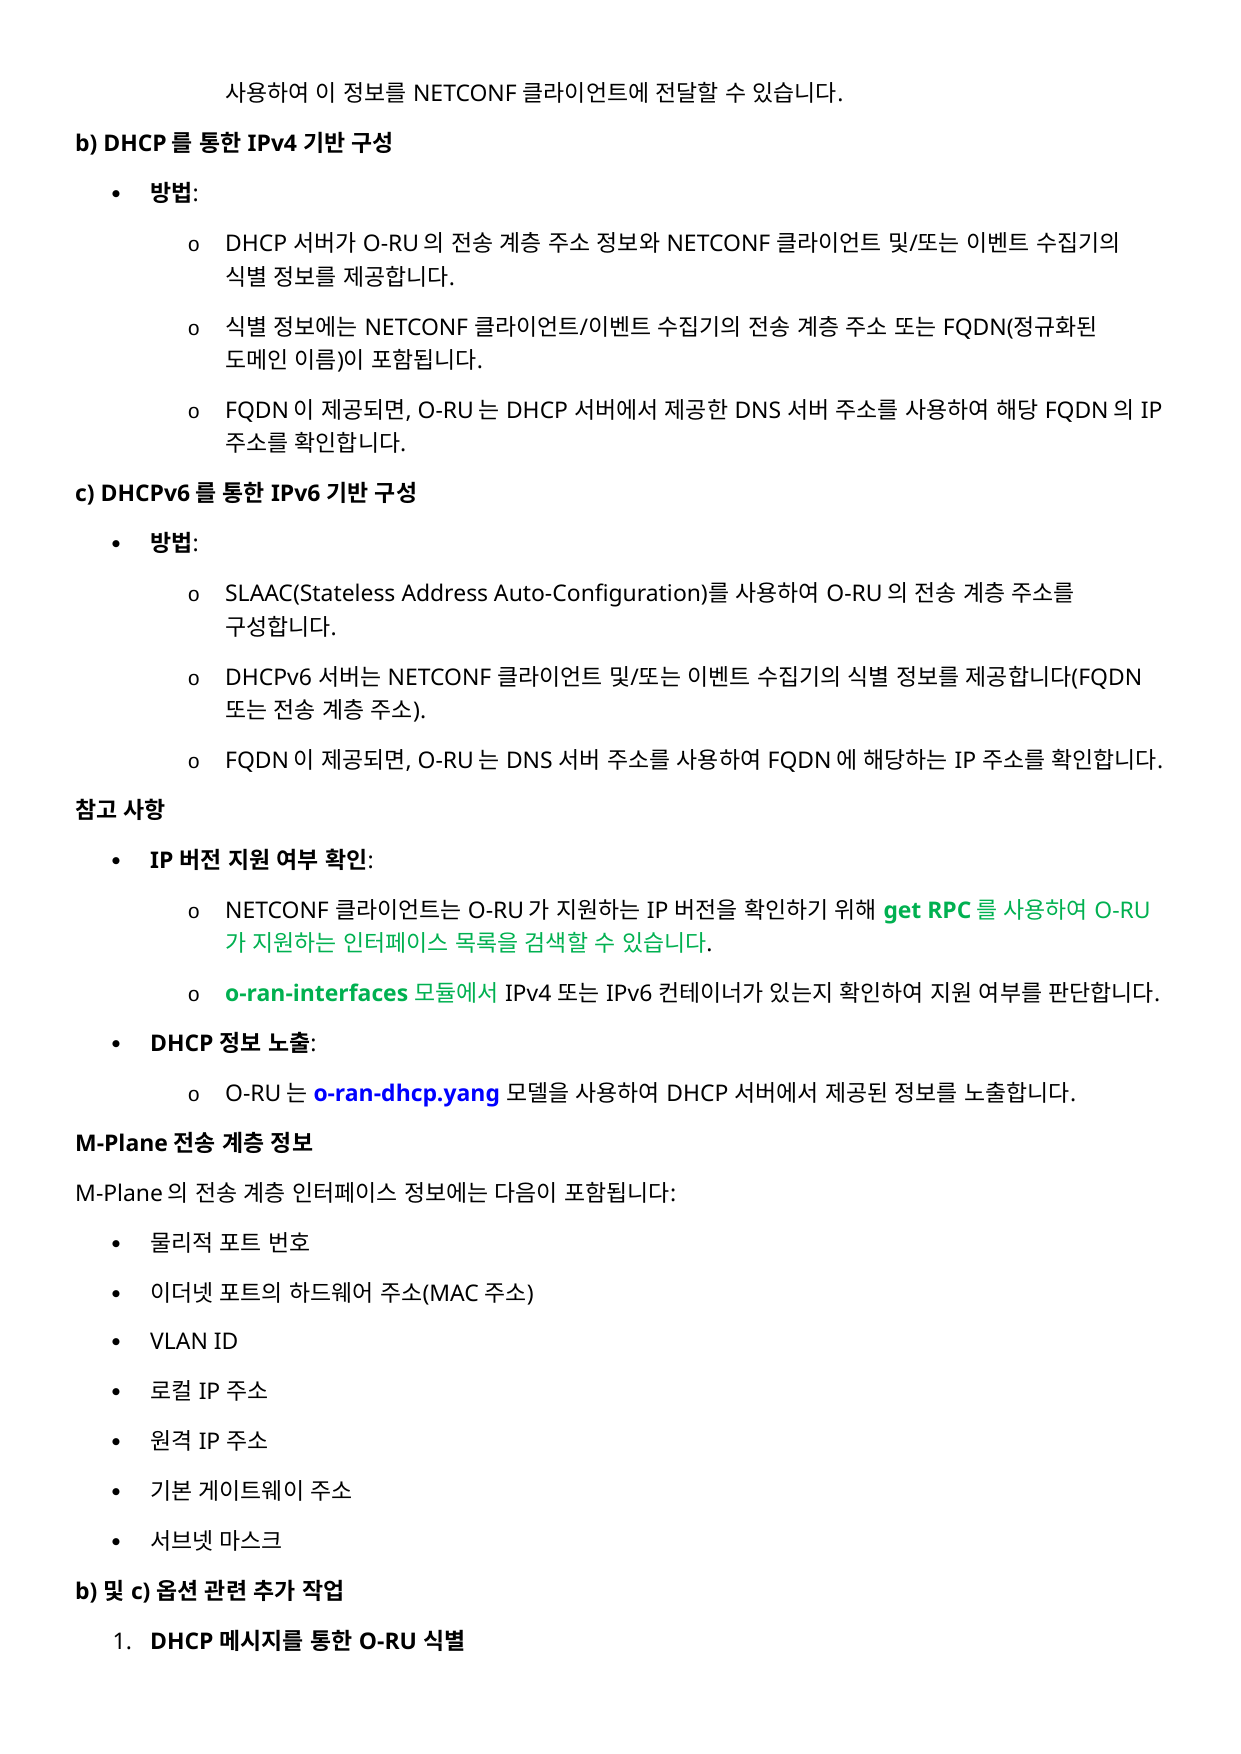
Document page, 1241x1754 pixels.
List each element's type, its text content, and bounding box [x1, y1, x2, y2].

list 방법: [112, 525, 1165, 558]
list SLAAC(Stateless Address Auto-Configuration)를 사용하여 O-RU의 전송 계층 주소를 구성합니다. [187, 575, 1165, 642]
list o-ran-interfaces 모듈에서 IPv4 또는 IPv6 컨테이너가 있는지 확인하여 지원 여부를 판단합니다. [187, 975, 1165, 1008]
list FQDN이 제공되면, O-RU는 DNS 서버 주소를 사용하여 FQDN에 해당하는 IP 주소를 확인합니다. [187, 742, 1165, 775]
text M-Plane의 전송 계층 인터페이스 정보에는 다음이 포함됩니다: [75, 1175, 1165, 1208]
text b) 및 c) 옵션 관련 추가 작업 [75, 1572, 1165, 1606]
list DHCP 정보 노출: [112, 1025, 1165, 1058]
list 서브넷 마스크 [112, 1523, 1165, 1556]
text b) DHCP를 통한 IPv4 기반 구성 [75, 125, 1165, 158]
list DHCP 메시지를 통한 O-RU 식별 [112, 1622, 1165, 1656]
list 로컬 IP 주소 [112, 1373, 1165, 1406]
list NETCONF 클라이언트는 O-RU가 지원하는 IP 버전을 확인하기 위해 get RPC를 사용하여 O-RU가 지원하는 인터페이스 목록을 검색할 수 있습니다. [187, 892, 1165, 958]
list VLAN ID [112, 1325, 1165, 1356]
list IP 버전 지원 여부 확인: [112, 842, 1165, 875]
list 원격 IP 주소 [112, 1423, 1165, 1456]
list FQDN이 제공되면, O-RU는 DHCP 서버에서 제공한 DNS 서버 주소를 사용하여 해당 FQDN의 IP 주소를 확인합니다. [187, 392, 1165, 458]
list 기본 게이트웨이 주소 [112, 1473, 1165, 1506]
list O-RU는 o-ran-dhcp.yang 모델을 사용하여 DHCP 서버에서 제공된 정보를 노출합니다. [187, 1075, 1165, 1108]
list 이더넷 포트의 하드웨어 주소(MAC 주소) [112, 1275, 1165, 1308]
text c) DHCPv6를 통한 IPv6 기반 구성 [75, 475, 1165, 508]
list 방법: [112, 175, 1165, 208]
list 물리적 포트 번호 [112, 1225, 1165, 1258]
list DHCP 서버가 O-RU의 전송 계층 주소 정보와 NETCONF 클라이언트 및/또는 이벤트 수집기의 식별 정보를 제공합니다. [187, 225, 1165, 292]
list DHCPv6 서버는 NETCONF 클라이언트 및/또는 이벤트 수집기의 식별 정보를 제공합니다(FQDN 또는 전송 계층 주소). [187, 658, 1165, 725]
list 식별 정보에는 NETCONF 클라이언트/이벤트 수집기의 전송 계층 주소 또는 FQDN(정규화된 도메인 이름)이 포함됩니다. [187, 308, 1165, 375]
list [187, 75, 1165, 108]
text 참고 사항 [75, 792, 1165, 825]
text M-Plane 전송 계층 정보 [75, 1125, 1165, 1158]
